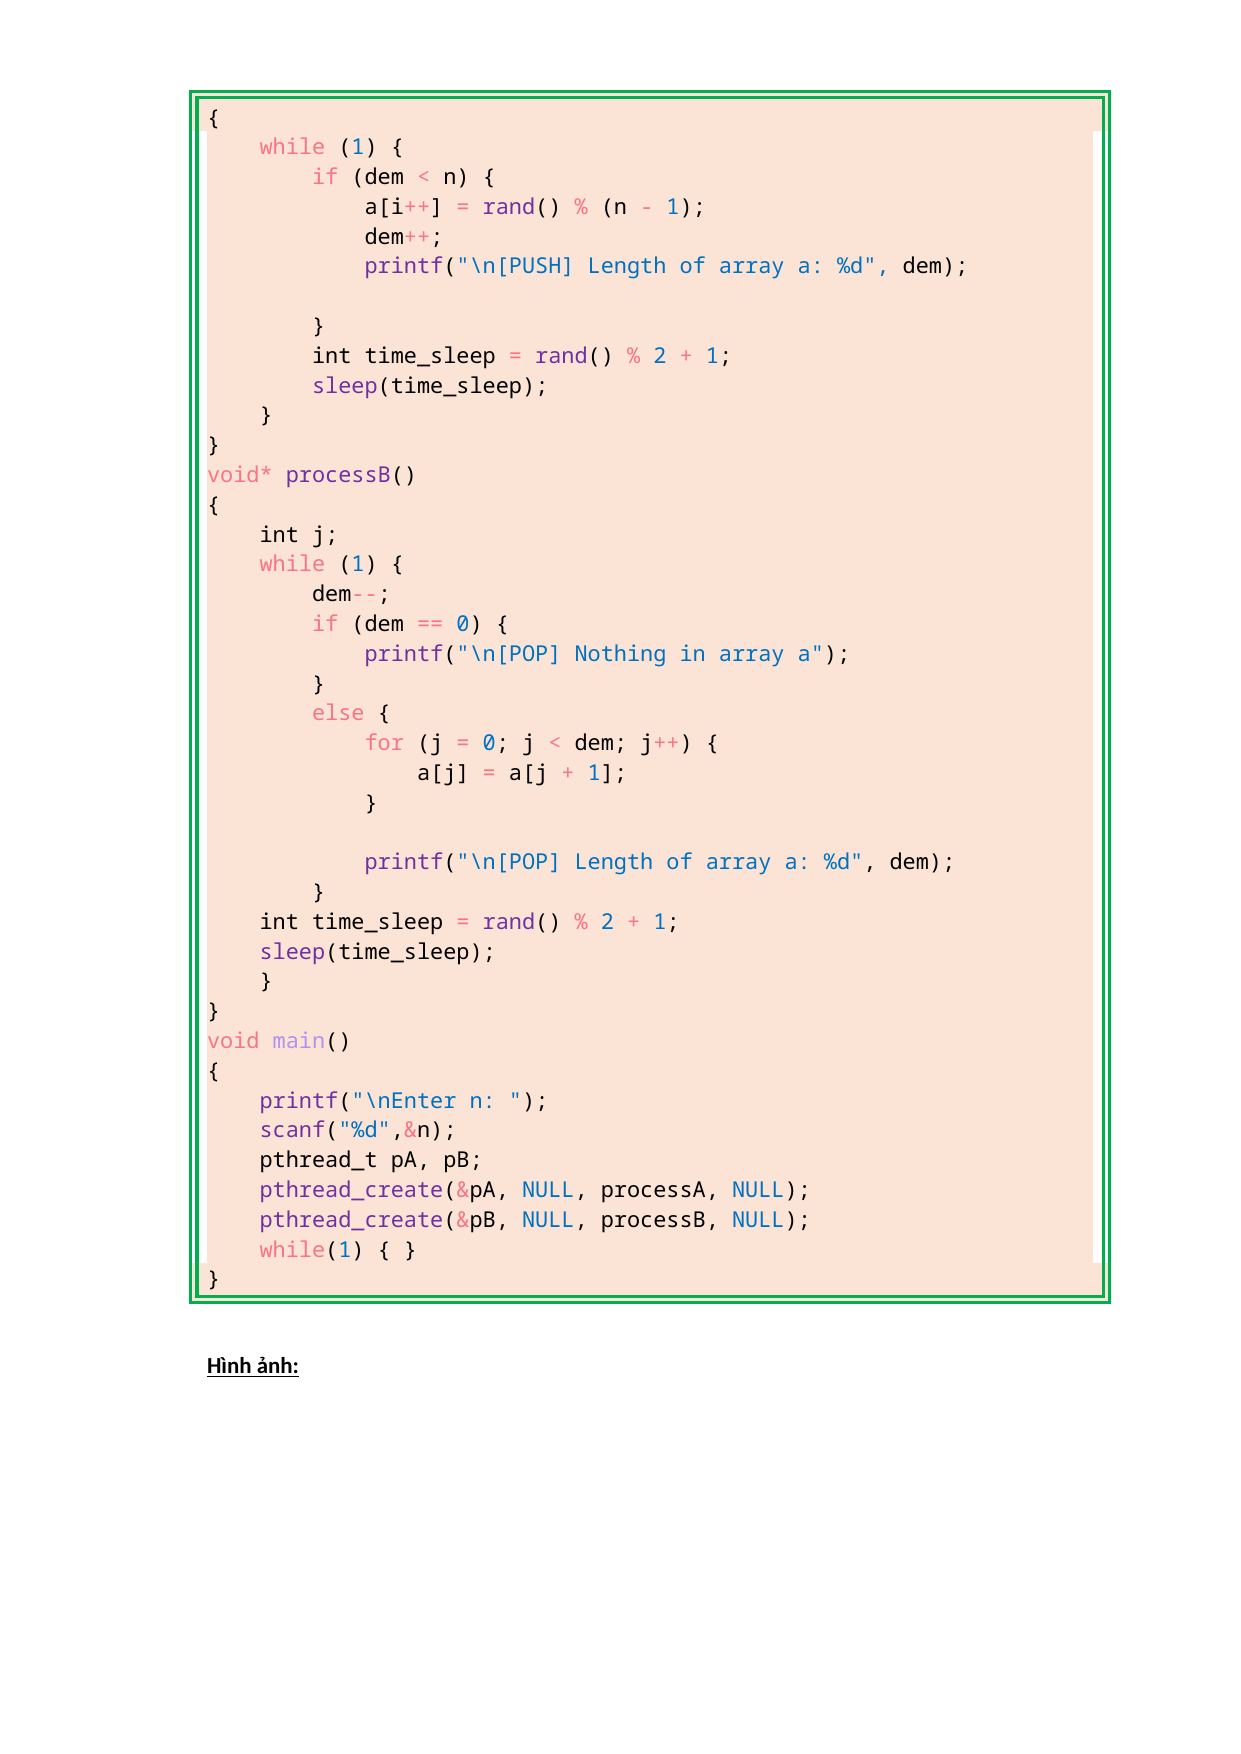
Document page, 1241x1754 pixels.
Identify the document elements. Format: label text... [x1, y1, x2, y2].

text int time_sleep = rand() % 2 + 1; [207, 906, 1093, 936]
text } [207, 429, 1093, 459]
text for (j = 0; j < dem; j++) { [207, 727, 1093, 757]
text dem++; [207, 221, 1093, 250]
text dem--; [207, 578, 1093, 608]
text { [192, 93, 1108, 131]
text printf("\nEnter n: "); [207, 1084, 1093, 1114]
text a[j] = a[j + 1]; [207, 757, 1093, 787]
text void main() [207, 1025, 1093, 1055]
text } [207, 995, 1093, 1025]
text scanf("%d",&n); [207, 1114, 1093, 1144]
text printf("\n[PUSH] Length of array a: %d", dem); [207, 250, 1093, 280]
text while(1) { } [207, 1233, 1093, 1252]
text sleep(time_sleep); [207, 936, 1093, 965]
text a[i++] = rand() % (n - 1); [207, 191, 1093, 221]
text pthread_create(&pA, NULL, processA, NULL); [207, 1174, 1093, 1204]
text int time_sleep = rand() % 2 + 1; [207, 340, 1093, 369]
text void* processB() [207, 459, 1093, 489]
text pthread_t pA, pB; [207, 1144, 1093, 1174]
text if (dem < n) { [207, 161, 1093, 191]
text sleep(time_sleep); [207, 369, 1093, 399]
text while (1) { [207, 131, 1093, 161]
text } [207, 310, 1093, 340]
text pthread_create(&pB, NULL, processB, NULL); [207, 1204, 1093, 1233]
text printf("\n[POP] Length of array a: %d", dem); [207, 846, 1093, 876]
text } [207, 667, 1093, 697]
text } [207, 876, 1093, 906]
text if (dem == 0) { [207, 608, 1093, 638]
text Hình ảnh: [207, 1351, 1093, 1379]
text while (1) { [207, 548, 1093, 578]
text } [207, 399, 1093, 429]
text { [207, 489, 1093, 518]
text printf("\n[POP] Nothing in array a"); [207, 638, 1093, 667]
text } [207, 787, 1093, 816]
text } [207, 965, 1093, 995]
text { [207, 1055, 1093, 1084]
text else { [207, 697, 1093, 727]
text int j; [207, 518, 1093, 548]
text } [192, 1252, 1108, 1301]
